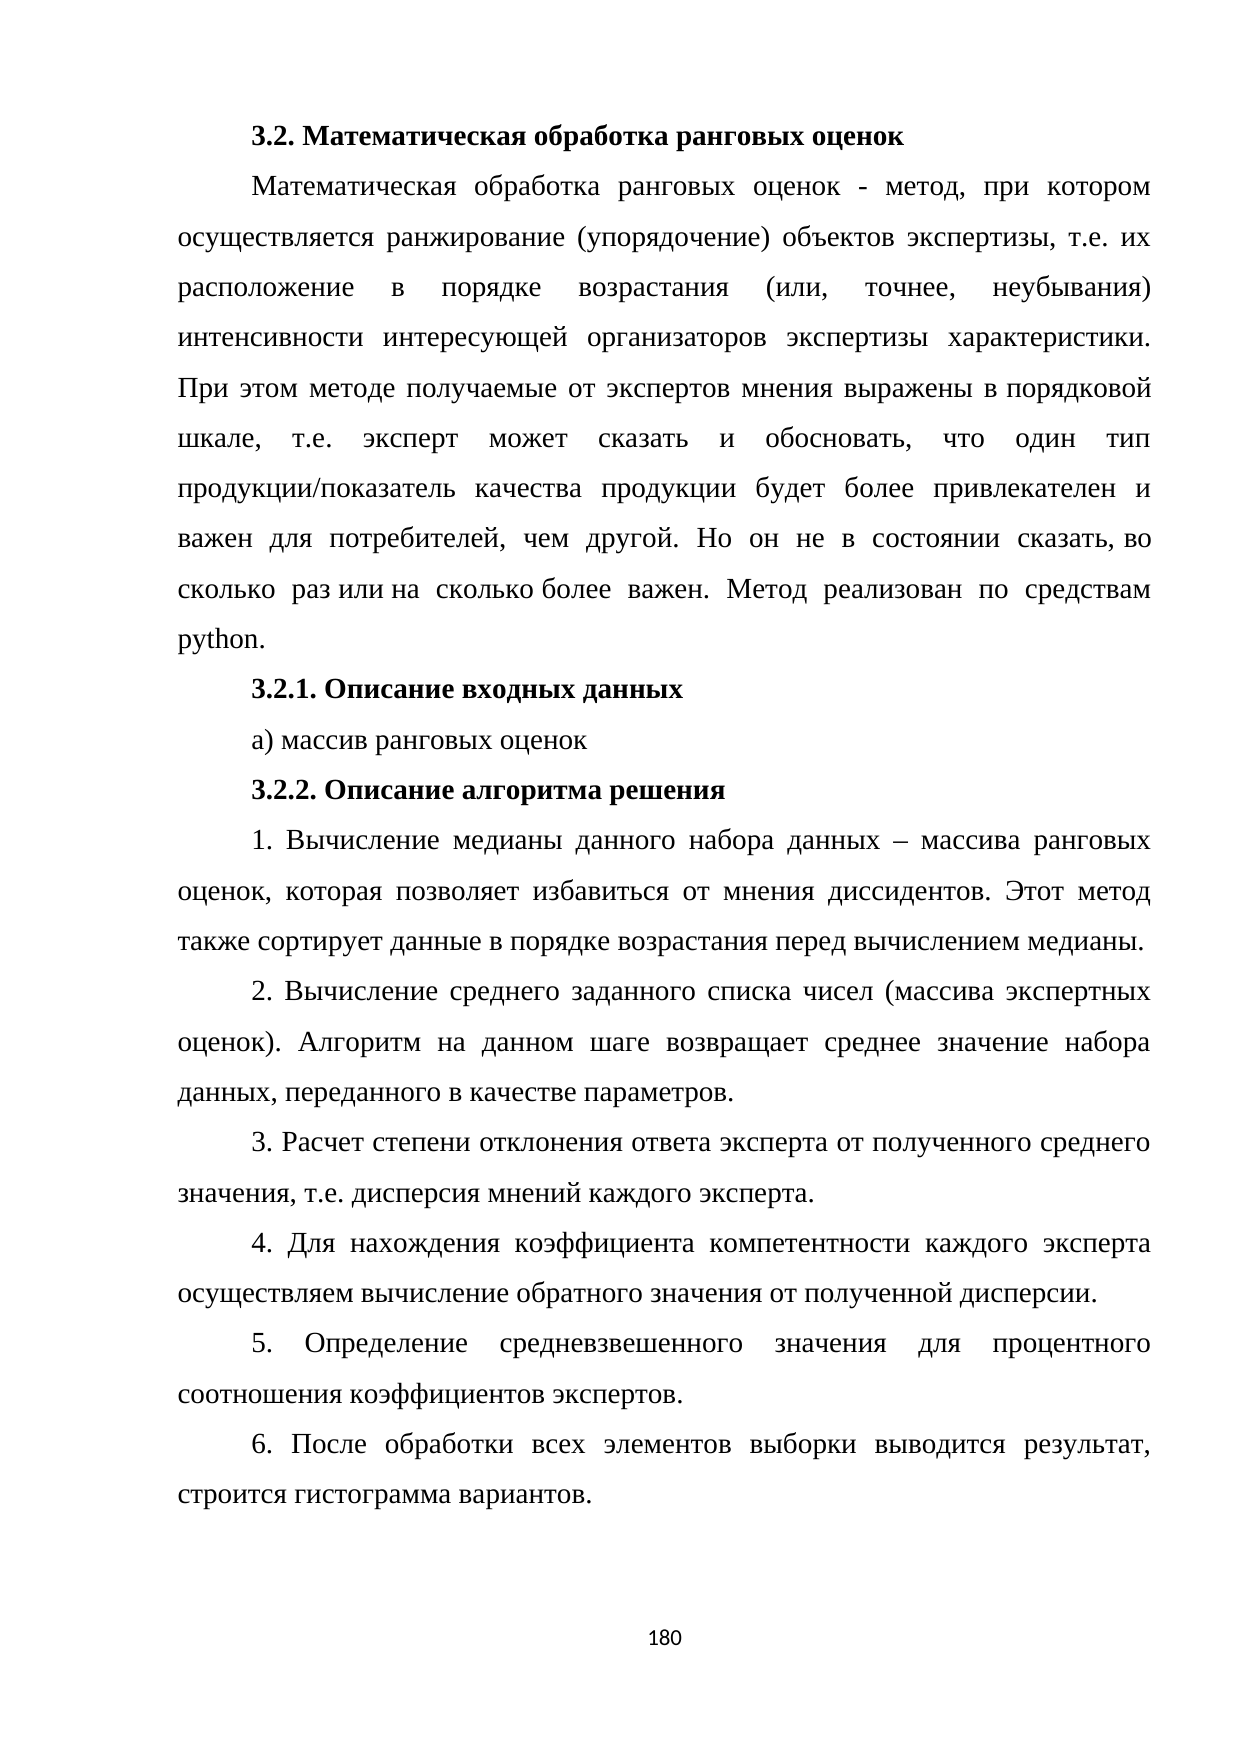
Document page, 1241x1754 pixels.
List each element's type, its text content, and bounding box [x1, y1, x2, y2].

text 6. После обработки всех элементов выборки выводится результат, строится гистограмма вариантов. [177, 1426, 1152, 1510]
text 4. Для нахождения коэффициента компетентности каждого эксперта осуществляем вычисление обратного значения от полученной дисперсии. [177, 1225, 1152, 1309]
list 3.2.2. Описание алгоритма решения [177, 772, 1152, 806]
subtitle 3.2.1. Описание входных данных [177, 672, 1152, 705]
text 5. Определение средневзвешенного значения для процентного соотношения коэффициентов экспертов. [177, 1326, 1152, 1409]
subtitle 3.2. Математическая обработка ранговых оценок [177, 118, 1152, 152]
list а) массив ранговых оценок [177, 722, 1152, 755]
text 3. Расчет степени отклонения ответа эксперта от полученного среднего значения, т.е. дисперсия мнений каждого эксперта. [177, 1124, 1152, 1208]
text 2. Вычисление среднего заданного списка чисел (массива экспертных оценок). Алгоритм на данном шаге возвращает среднее значение набора данных, переданного в качестве параметров. [177, 973, 1152, 1108]
text 1. Вычисление медианы данного набора данных – массива ранговых оценок, которая позволяет избавиться от мнения диссидентов. Этот метод также сортирует данные в порядке возрастания перед вычислением медианы. [177, 822, 1152, 957]
text Математическая обработка ранговых оценок - метод, при котором осуществляется ранжирование (упорядочение) объектов экспертизы, т.е. их расположение в порядке возрастания (или, точнее, неубывания) интенсивности интересующей организаторов экспертизы характеристики. При этом методе получаемые от экспертов мнения выражены в порядковой шкале, т.е. эксперт может сказать и обосновать, что один тип продукции/показатель качества продукции будет более привлекателен и важен для потребителей, чем другой. Но он не в состоянии сказать, во сколько раз или на сколько более важен. Метод реализован по средствам python. [177, 168, 1152, 655]
